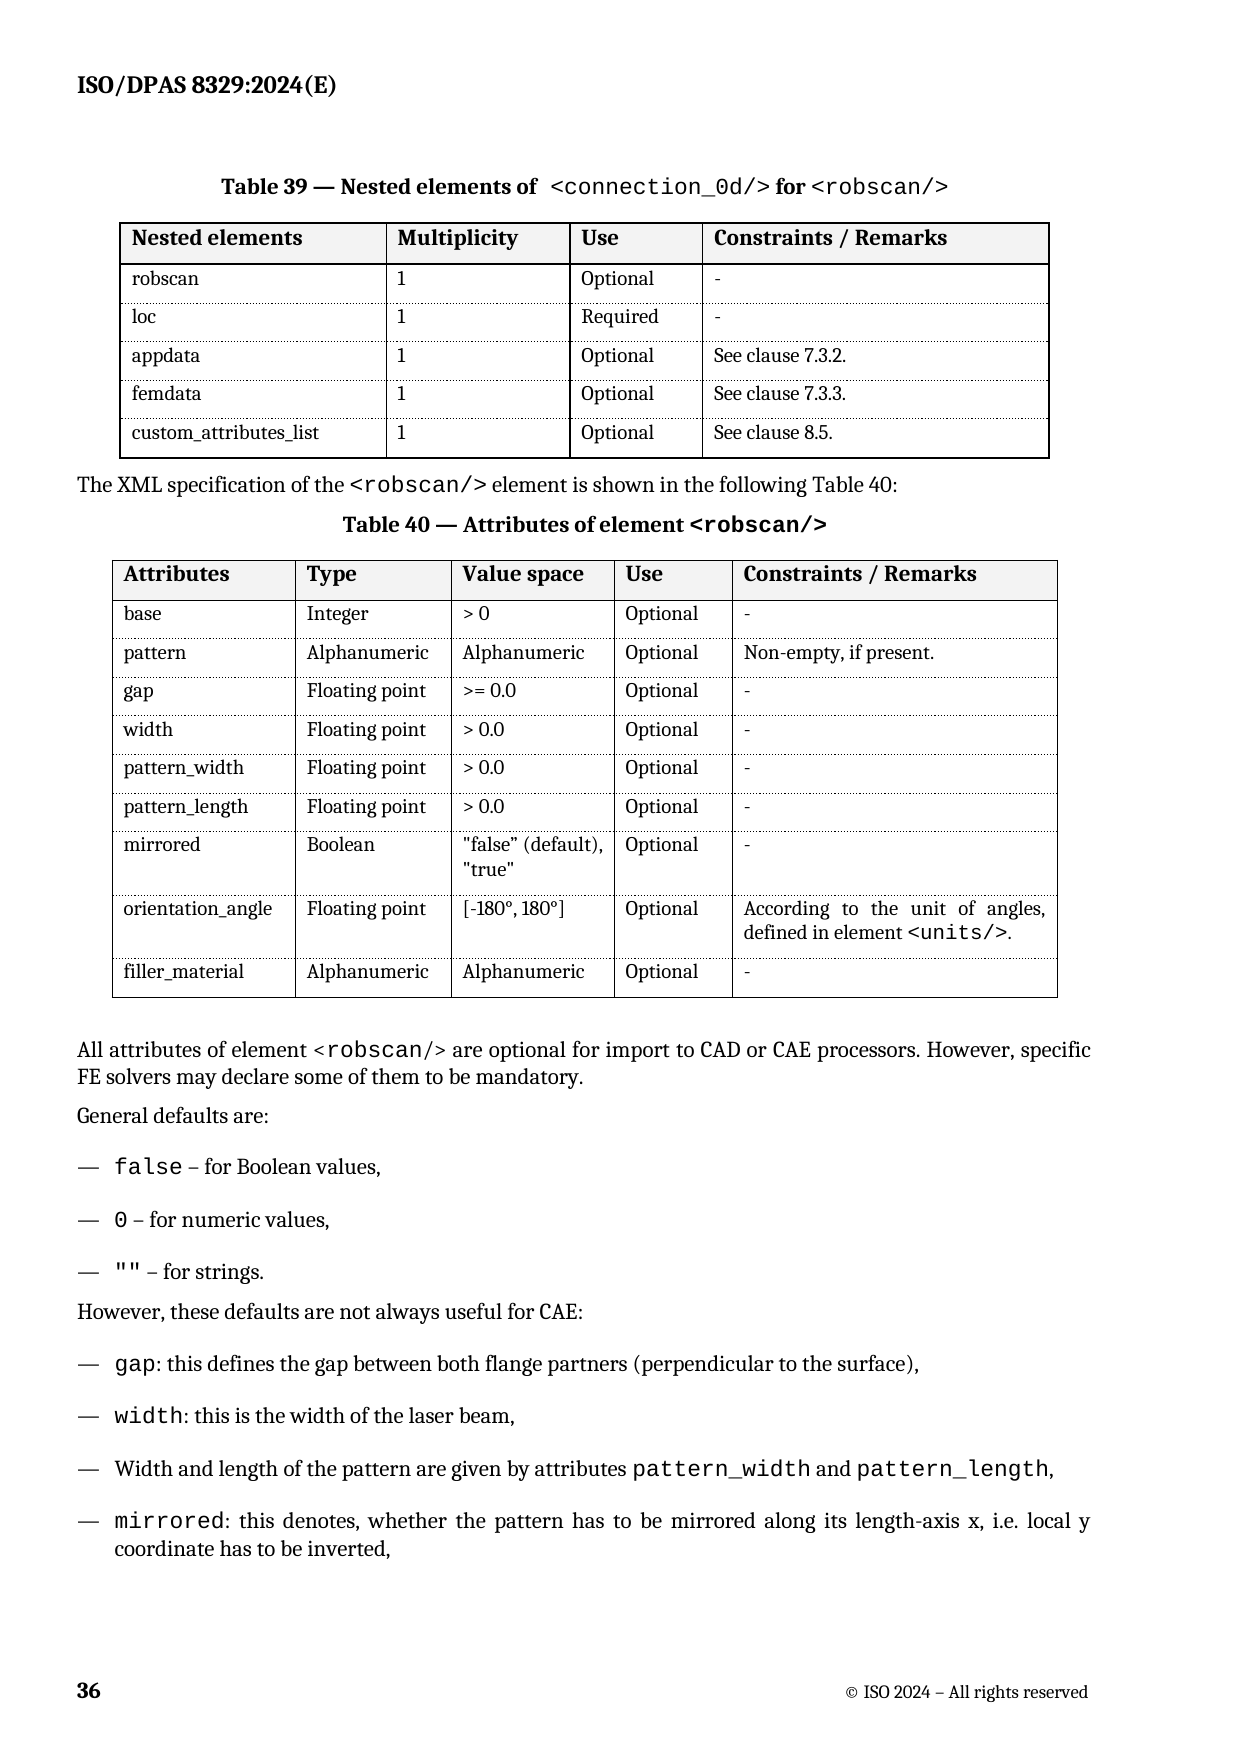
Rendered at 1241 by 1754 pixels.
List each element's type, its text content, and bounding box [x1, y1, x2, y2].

text All attributes of element <robscan/> are optional for import to CAD or CAE processors. However, specific FE solvers may declare some of them to be mandatory. [77, 1036, 1092, 1090]
text General defaults are: [77, 1103, 1092, 1129]
list 0 – for numeric values, [77, 1207, 1092, 1234]
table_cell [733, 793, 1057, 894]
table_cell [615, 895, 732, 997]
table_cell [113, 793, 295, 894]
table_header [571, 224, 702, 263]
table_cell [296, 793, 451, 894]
text The XML specification of the <robscan/> element is shown in the following Table 40: [77, 471, 1092, 499]
list Width and length of the pattern are given by attributes pattern_width and pattern_length, [77, 1456, 1092, 1483]
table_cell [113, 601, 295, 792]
list "" – for strings. [77, 1259, 1092, 1287]
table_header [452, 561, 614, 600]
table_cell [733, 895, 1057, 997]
list gap: this defines the gap between both flange partners (perpendicular to the surface), [77, 1351, 1092, 1378]
text Table 40 — Attributes of element <robscan/> [77, 511, 1092, 539]
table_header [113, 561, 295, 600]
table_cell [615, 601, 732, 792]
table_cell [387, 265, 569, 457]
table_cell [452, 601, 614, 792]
list width: this is the width of the laser beam, [77, 1403, 1092, 1431]
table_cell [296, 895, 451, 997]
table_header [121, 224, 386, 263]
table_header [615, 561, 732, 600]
text However, these defaults are not always useful for CAE: [77, 1299, 1092, 1326]
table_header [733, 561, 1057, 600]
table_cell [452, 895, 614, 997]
list false – for Boolean values, [77, 1154, 1092, 1182]
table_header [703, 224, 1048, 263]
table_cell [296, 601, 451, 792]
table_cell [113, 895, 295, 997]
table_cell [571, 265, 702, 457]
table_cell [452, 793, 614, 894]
text Table 39 — Nested elements of <connection_0d/> for <robscan/> [77, 174, 1092, 201]
list mirrored: this denotes, whether the pattern has to be mirrored along its length-axis x, i.e. local y coordinate has to be inverted, [77, 1508, 1092, 1562]
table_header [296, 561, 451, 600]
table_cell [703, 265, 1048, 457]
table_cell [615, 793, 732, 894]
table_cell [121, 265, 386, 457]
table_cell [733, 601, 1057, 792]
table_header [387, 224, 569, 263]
